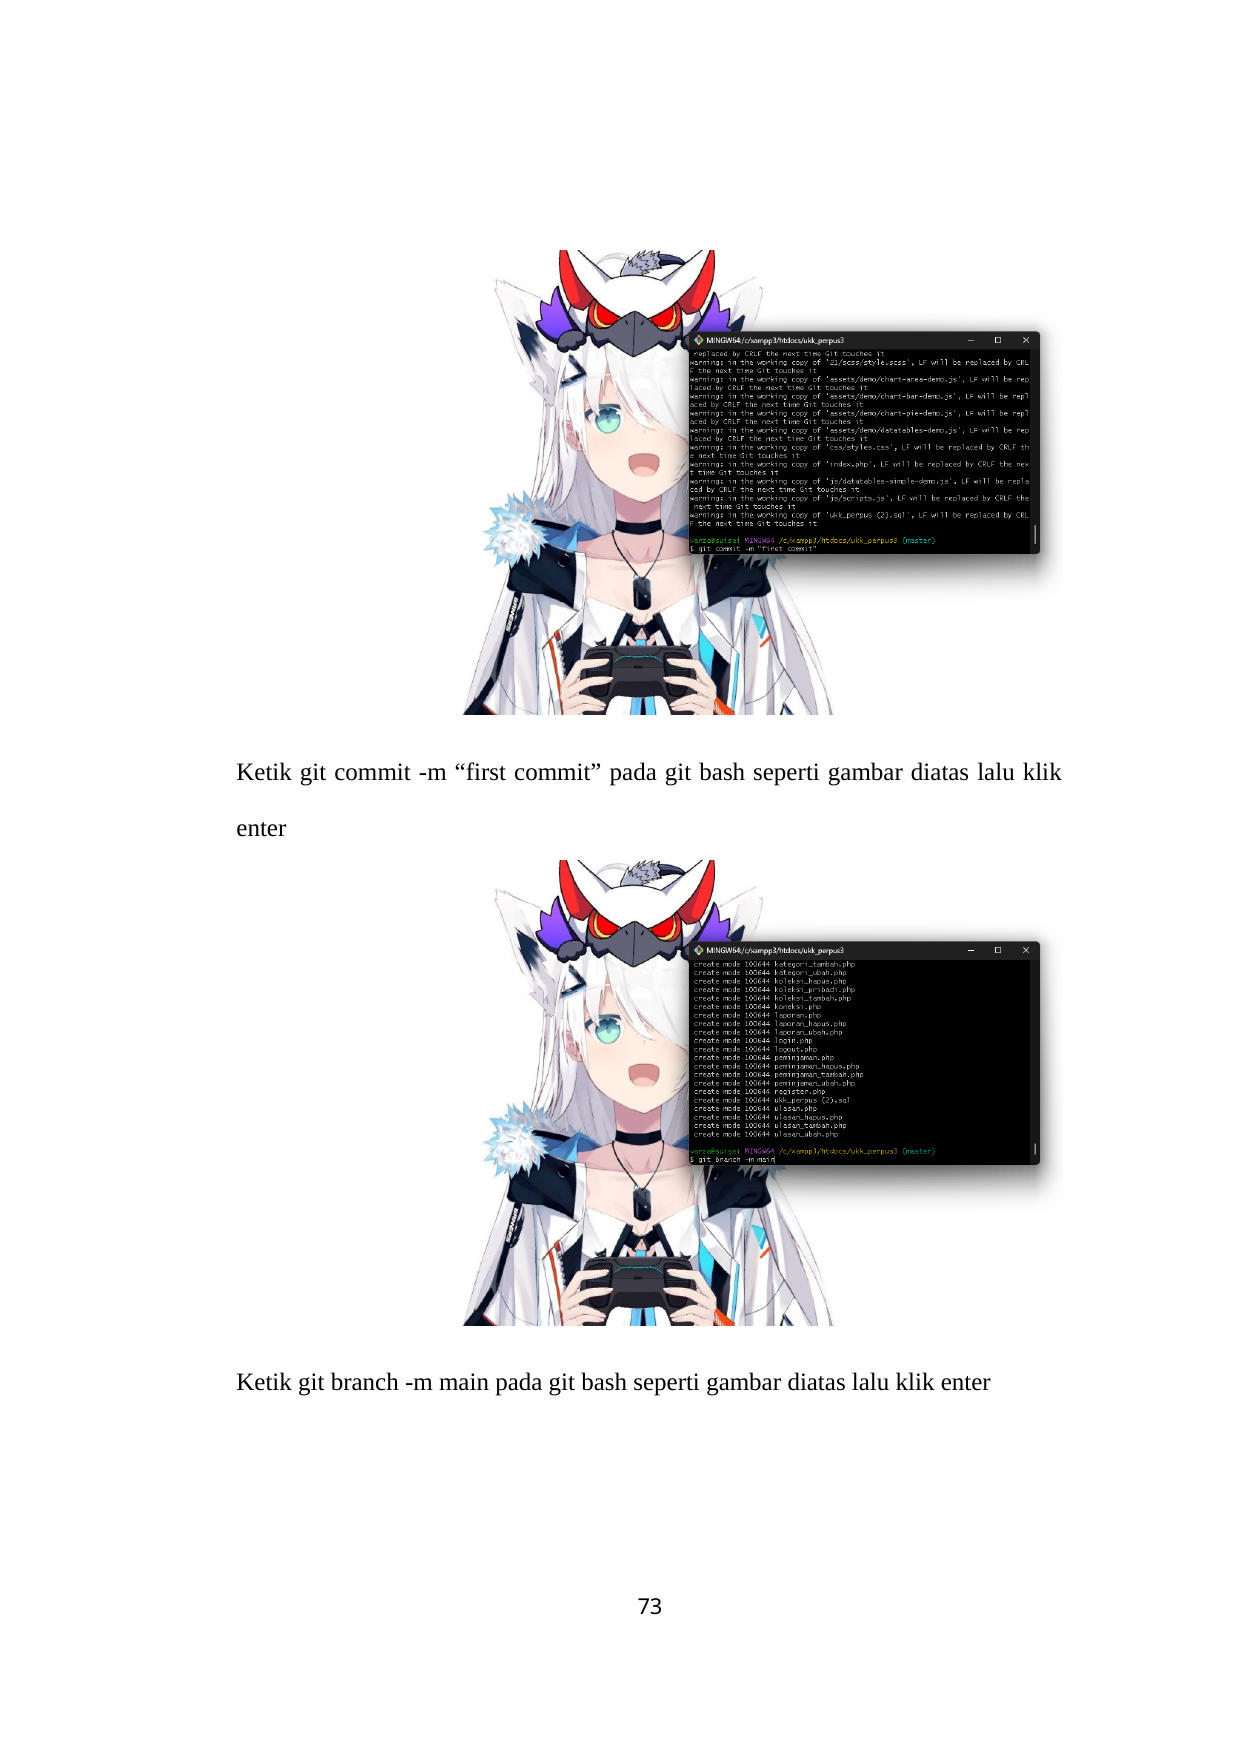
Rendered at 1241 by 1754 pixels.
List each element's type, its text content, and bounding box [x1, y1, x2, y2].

picture [236, 860, 1063, 1326]
text Ketik git commit -m “first commit” pada git bash seperti gambar diatas lalu klik enter [236, 753, 1063, 846]
picture [236, 250, 1063, 715]
text Ketik git branch -m main pada git bash seperti gambar diatas lalu klik enter [236, 1363, 1063, 1401]
